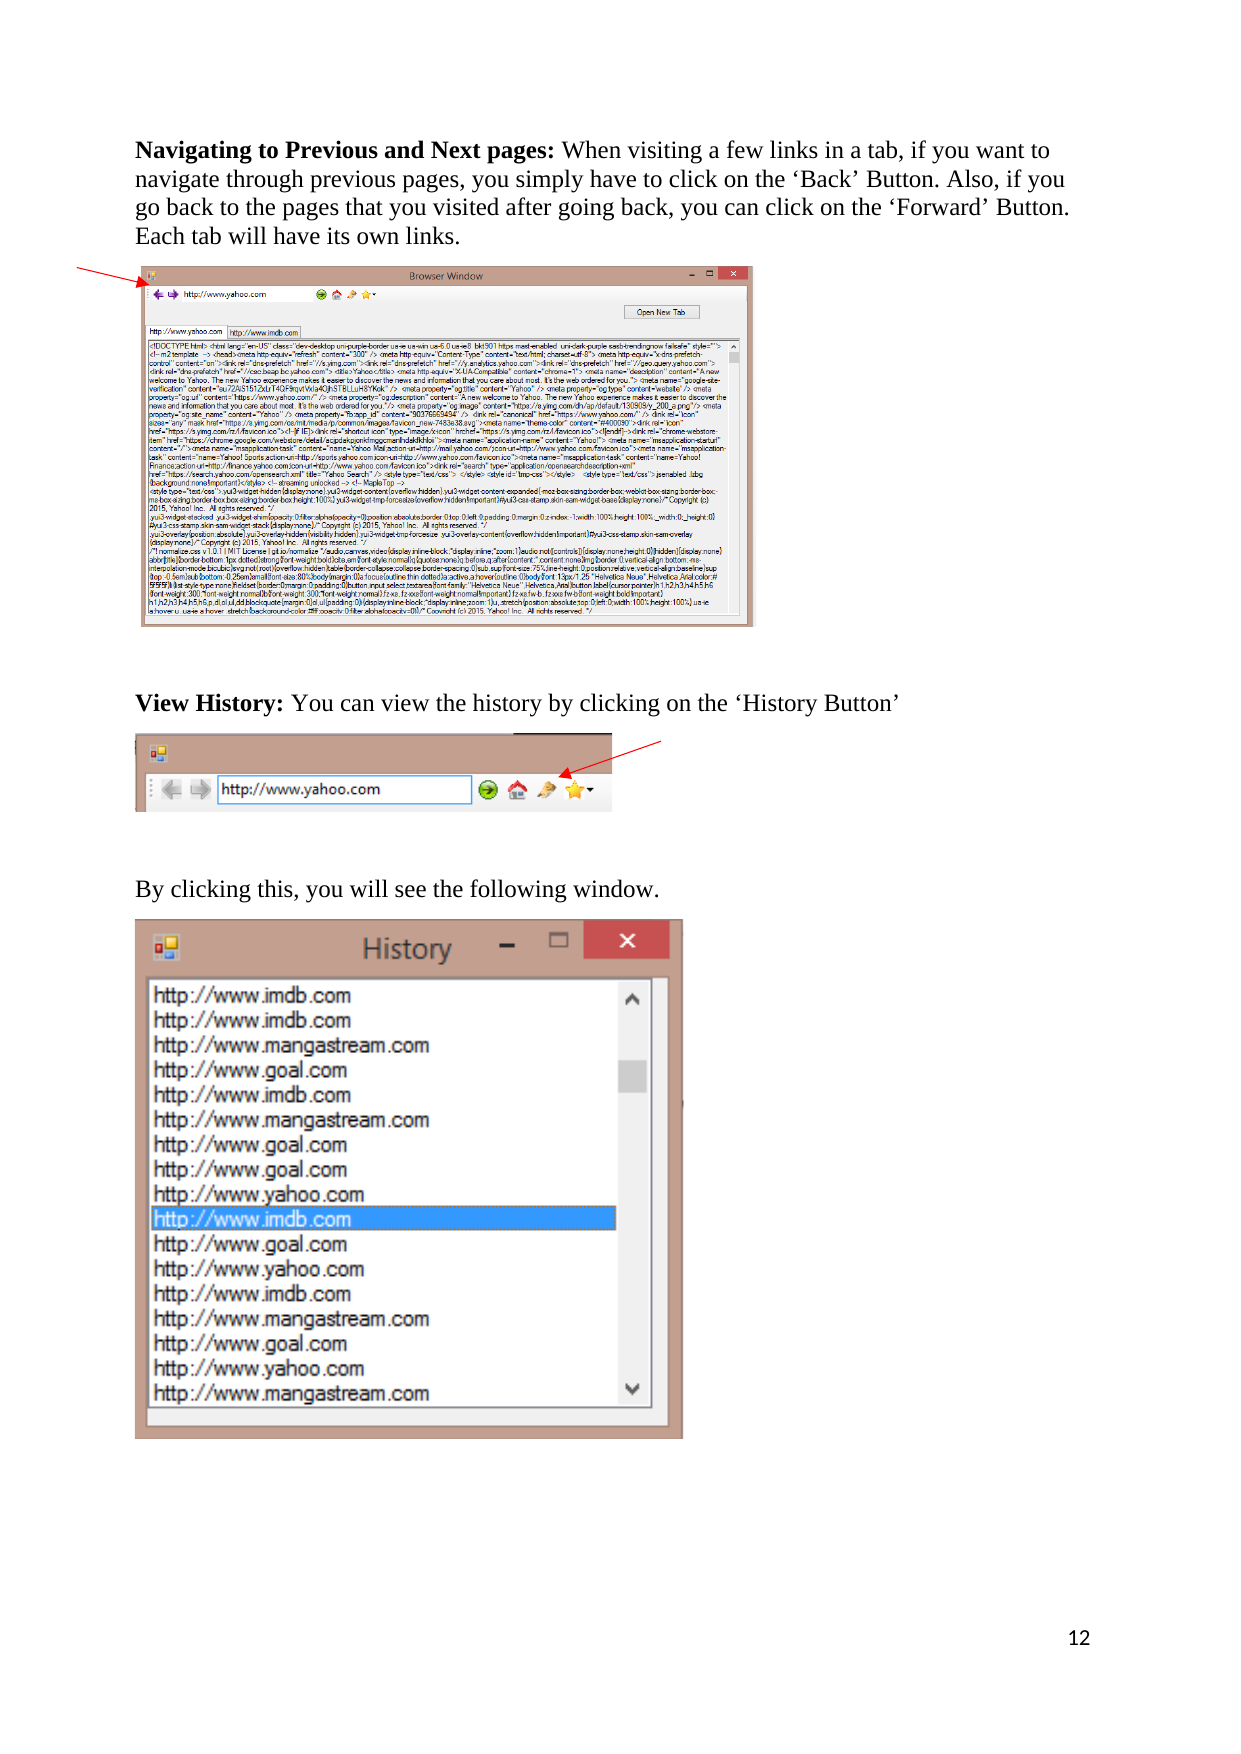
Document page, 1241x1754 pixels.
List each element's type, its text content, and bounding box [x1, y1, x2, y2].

text Navigating to Previous and Next pages: When visiting a few links in a tab, if you want to navigate through previous pages, you simply have to click on the ‘Back’ Button. Also, if you go back to the pages that you visited after going back, you can click on the ‘Forward’ Button. Each tab will have its own links. [135, 135, 1090, 250]
text View History: You can view the history by clicking on the ‘History Button’ [135, 688, 1090, 717]
text By clicking this, you will see the following window. [135, 874, 1090, 902]
picture [134, 733, 613, 812]
picture [134, 919, 684, 1439]
picture [141, 266, 757, 627]
